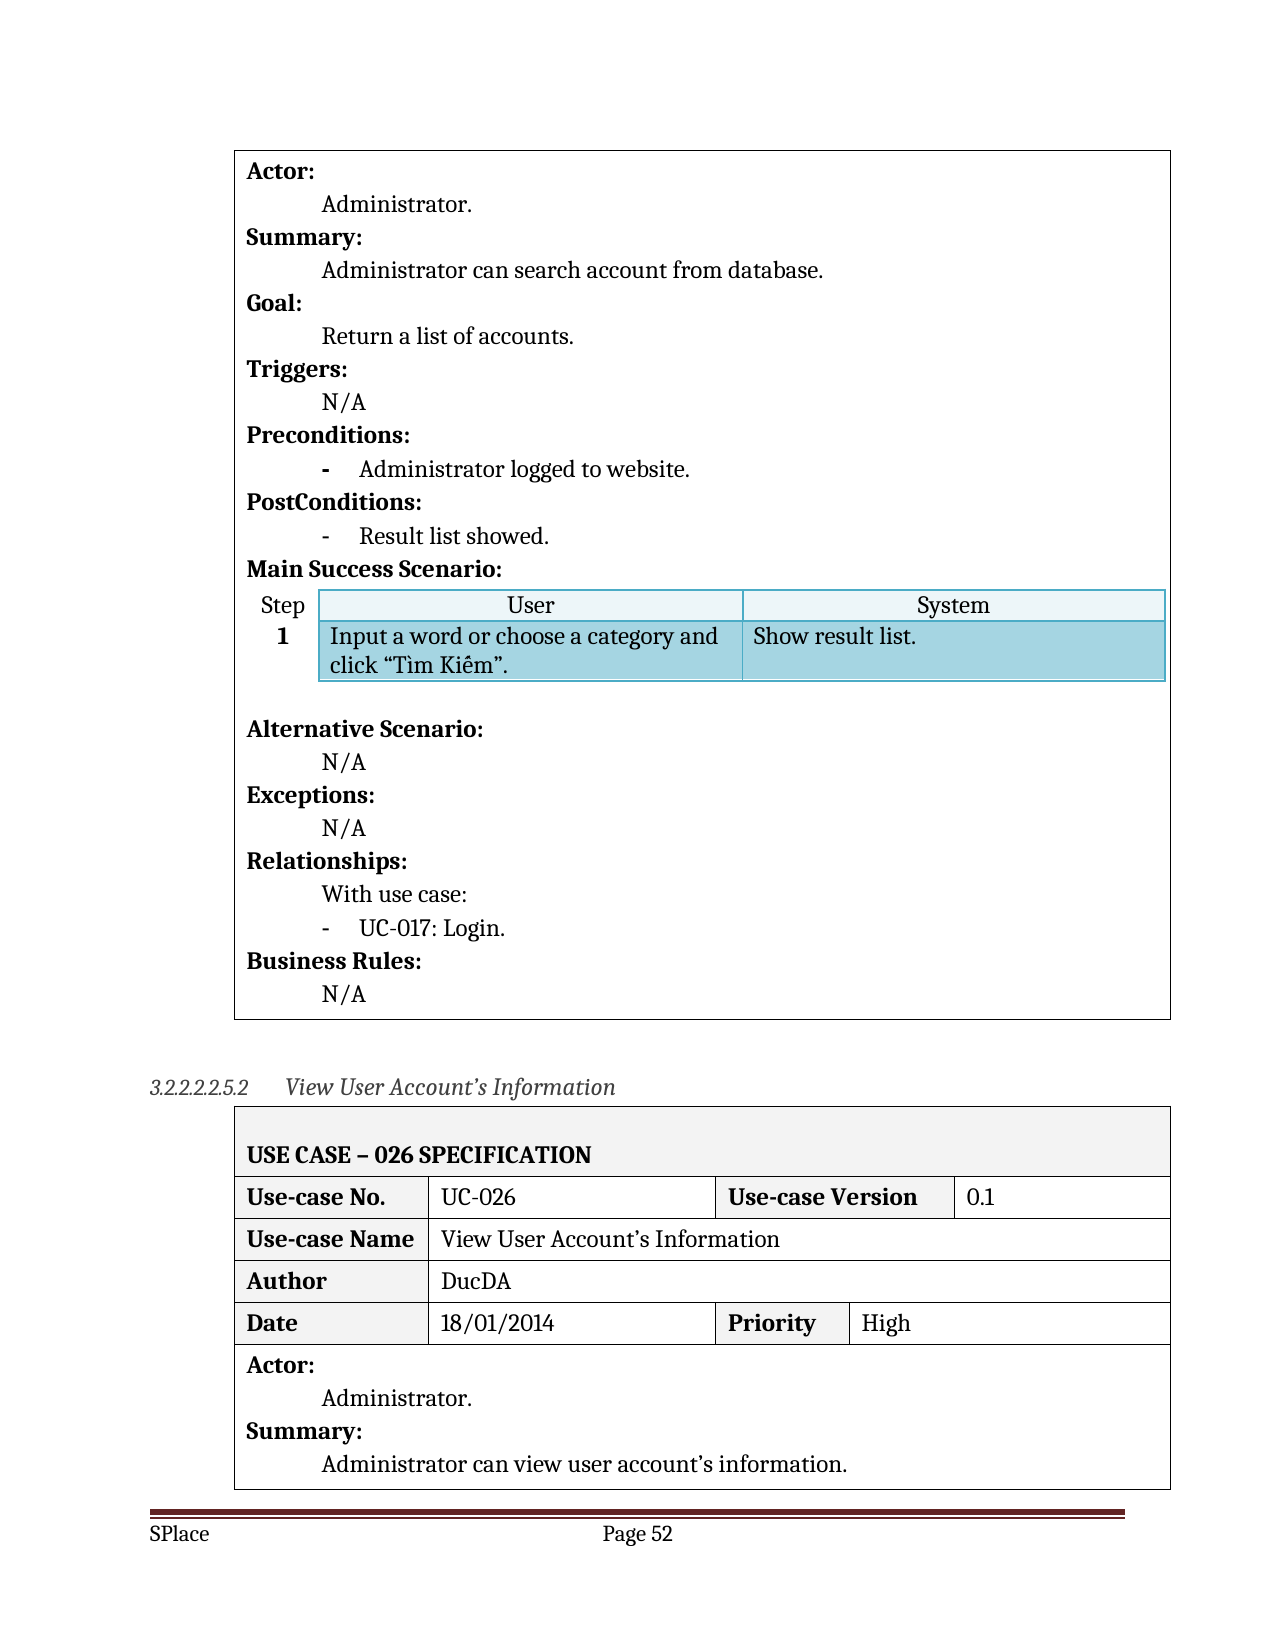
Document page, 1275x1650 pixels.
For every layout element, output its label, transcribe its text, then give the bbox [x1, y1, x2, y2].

table_cell DucDA [429, 1261, 1170, 1302]
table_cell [235, 1345, 1170, 1488]
table_cell Priority [716, 1303, 849, 1344]
table_cell Date [235, 1303, 428, 1344]
table_cell High [850, 1303, 1170, 1344]
table_header USE CASE – 026 SPECIFICATION [235, 1107, 1170, 1176]
table_cell Author [235, 1261, 428, 1302]
subtitle View User Account’s Information [150, 1072, 1125, 1101]
table_cell Use-case Name [235, 1219, 428, 1260]
table_cell 0.1 [955, 1177, 1170, 1218]
table_cell Use-case No. [235, 1177, 428, 1218]
table_cell View User Account’s Information [429, 1219, 1170, 1260]
table_cell UC-026 [429, 1177, 715, 1218]
table_cell 18/01/2014 [429, 1303, 715, 1344]
table_cell Use-case Version [716, 1177, 954, 1218]
table_cell Actor: Administrator. Summary: Administrator can search account from database. Goal: Return a list of accounts. Triggers: N/A Preconditions: Administrator logged to website. PostConditions: Result list showed. Main Success Scenario: Alternative Scenario: N/A Exceptions: N/A Relationships: With use case: UC-017: Login. Business Rules: N/A [235, 151, 1170, 1018]
